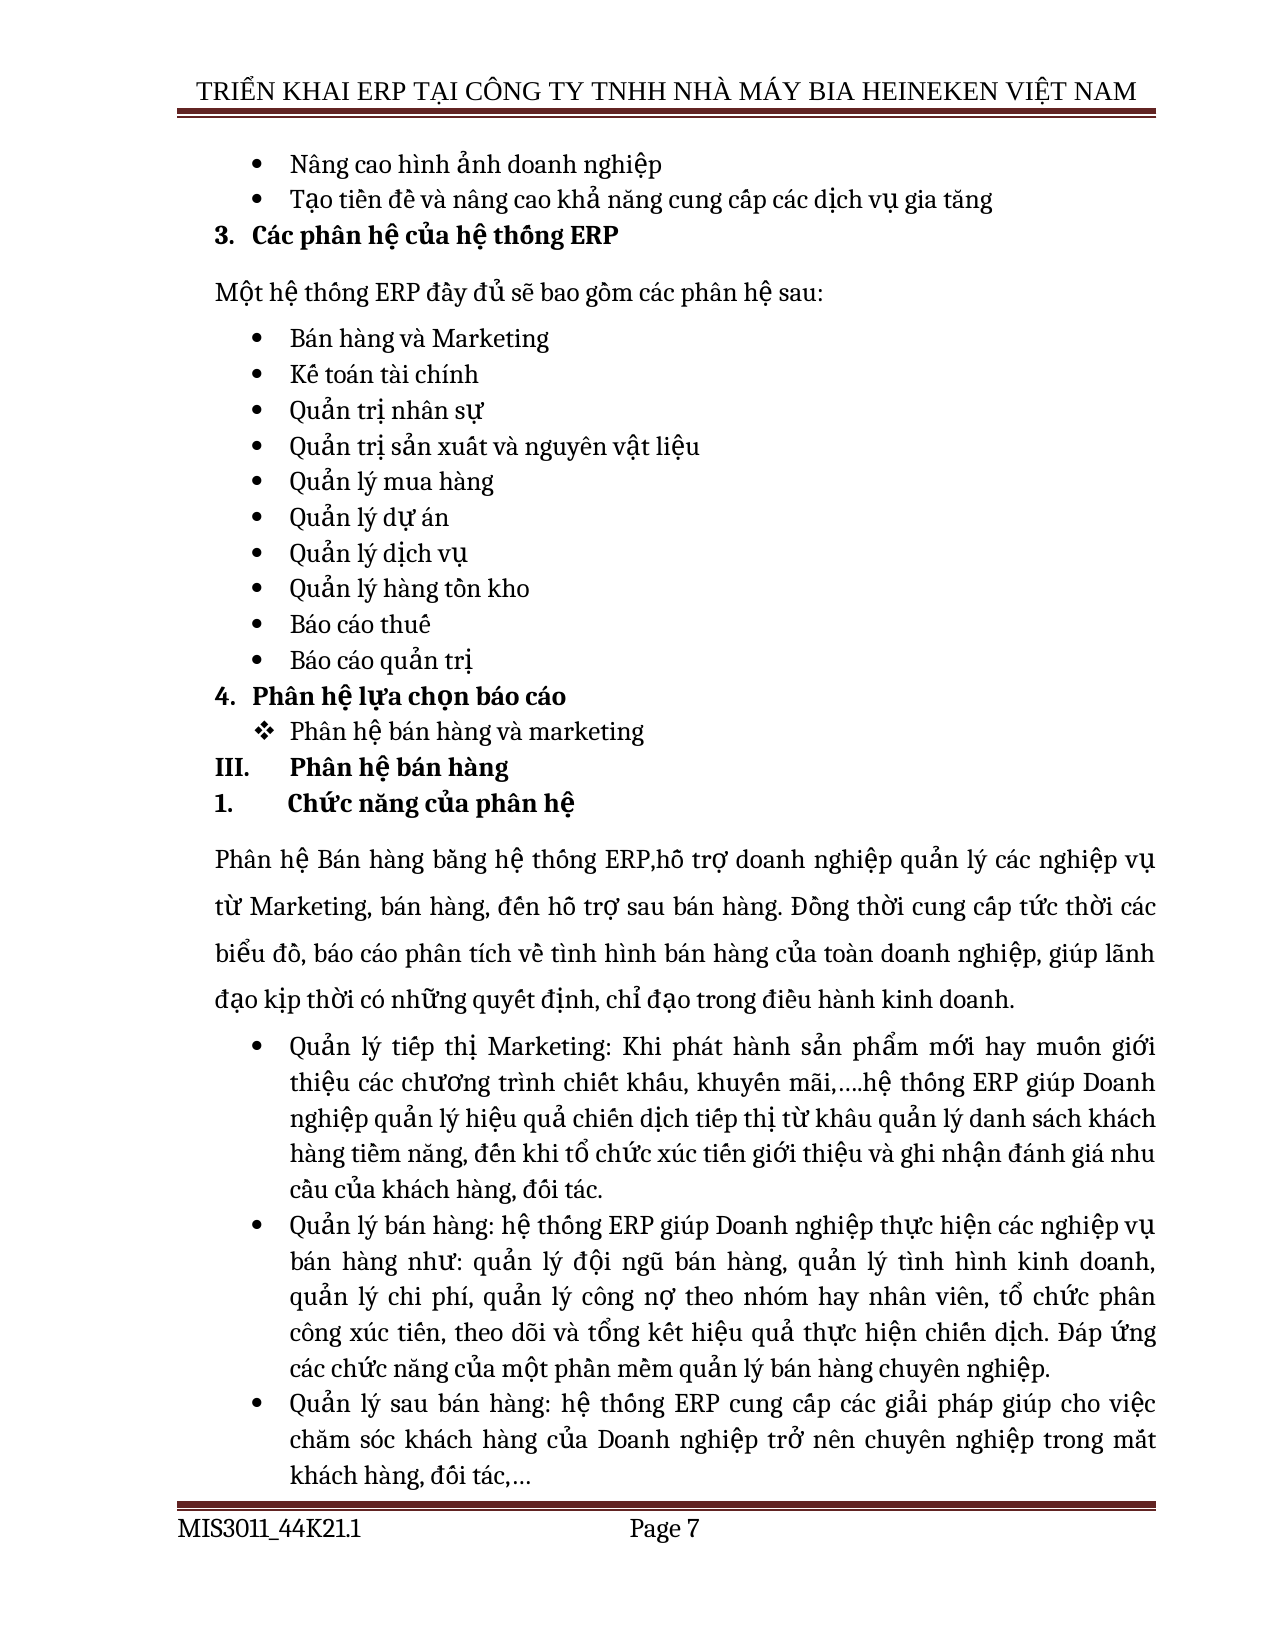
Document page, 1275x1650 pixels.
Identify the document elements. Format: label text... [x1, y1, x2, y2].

list Phân hệ lựa chọn báo cáo [214, 681, 1156, 712]
list Quản lý dịch vụ [252, 538, 1156, 569]
list Quản trị sản xuất và nguyên vật liệu [252, 431, 1156, 462]
list Phân hệ bán hàng [214, 752, 1156, 783]
list Tạo tiền đề và nâng cao khả năng cung cấp các dịch vụ gia tăng [252, 184, 1156, 216]
list Quản lý hàng tồn kho [252, 573, 1156, 605]
list Chức năng của phân hệ [214, 788, 1156, 819]
list Quản lý bán hàng: hệ thống ERP giúp Doanh nghiệp thực hiện các nghiệp vụ bán hàng như: quản lý đội ngũ bán hàng, quản lý tình hình kinh doanh, quản lý chi phí, quản lý công nợ theo nhóm hay nhân viên, tổ chức phân công xúc tiến, theo dõi và tổng kết hiệu quả thực hiện chiến dịch. Đáp ứng các chức năng của một phần mềm quản lý bán hàng chuyên nghiệp. [252, 1210, 1156, 1384]
list Bán hàng và Marketing [252, 323, 1156, 354]
text Phân hệ Bán hàng bằng hệ thống ERP,hỗ trợ doanh nghiệp quản lý các nghiệp vụ từ Marketing, bán hàng, đến hỗ trợ sau bán hàng. Đồng thời cung cấp tức thời các biểu đồ, báo cáo phân tích về tình hình bán hàng của toàn doanh nghiệp, giúp lãnh đạo kịp thời có những quyết định, chỉ đạo trong điều hành kinh doanh. [214, 844, 1156, 1016]
list Báo cáo quản trị [252, 645, 1156, 676]
list Báo cáo thuế [252, 609, 1156, 640]
list Quản lý mua hàng [252, 466, 1156, 497]
list Quản lý tiếp thị Marketing: Khi phát hành sản phẩm mới hay muốn giới thiệu các chương trình chiết khấu, khuyến mãi,….hệ thống ERP giúp Doanh nghiệp quản lý hiệu quả chiến dịch tiếp thị từ khâu quản lý danh sách khách hàng tiềm năng, đến khi tổ chức xúc tiến giới thiệu và ghi nhận đánh giá nhu cầu của khách hàng, đối tác. [252, 1031, 1156, 1205]
list Quản lý dự án [252, 502, 1156, 533]
list Các phân hệ của hệ thống ERP [214, 220, 1156, 251]
list Quản trị nhân sự [252, 395, 1156, 426]
text Một hệ thống ERP đầy đủ sẽ bao gồm các phân hệ sau: [214, 277, 1156, 308]
list Quản lý sau bán hàng: hệ thống ERP cung cấp các giải pháp giúp cho việc chăm sóc khách hàng của Doanh nghiệp trở nên chuyên nghiệp trong mắt khách hàng, đối tác,… [252, 1388, 1156, 1491]
list Kế toán tài chính [252, 359, 1156, 390]
list Nâng cao hình ảnh doanh nghiệp [252, 149, 1156, 180]
list Phân hệ bán hàng và marketing [252, 716, 1156, 748]
